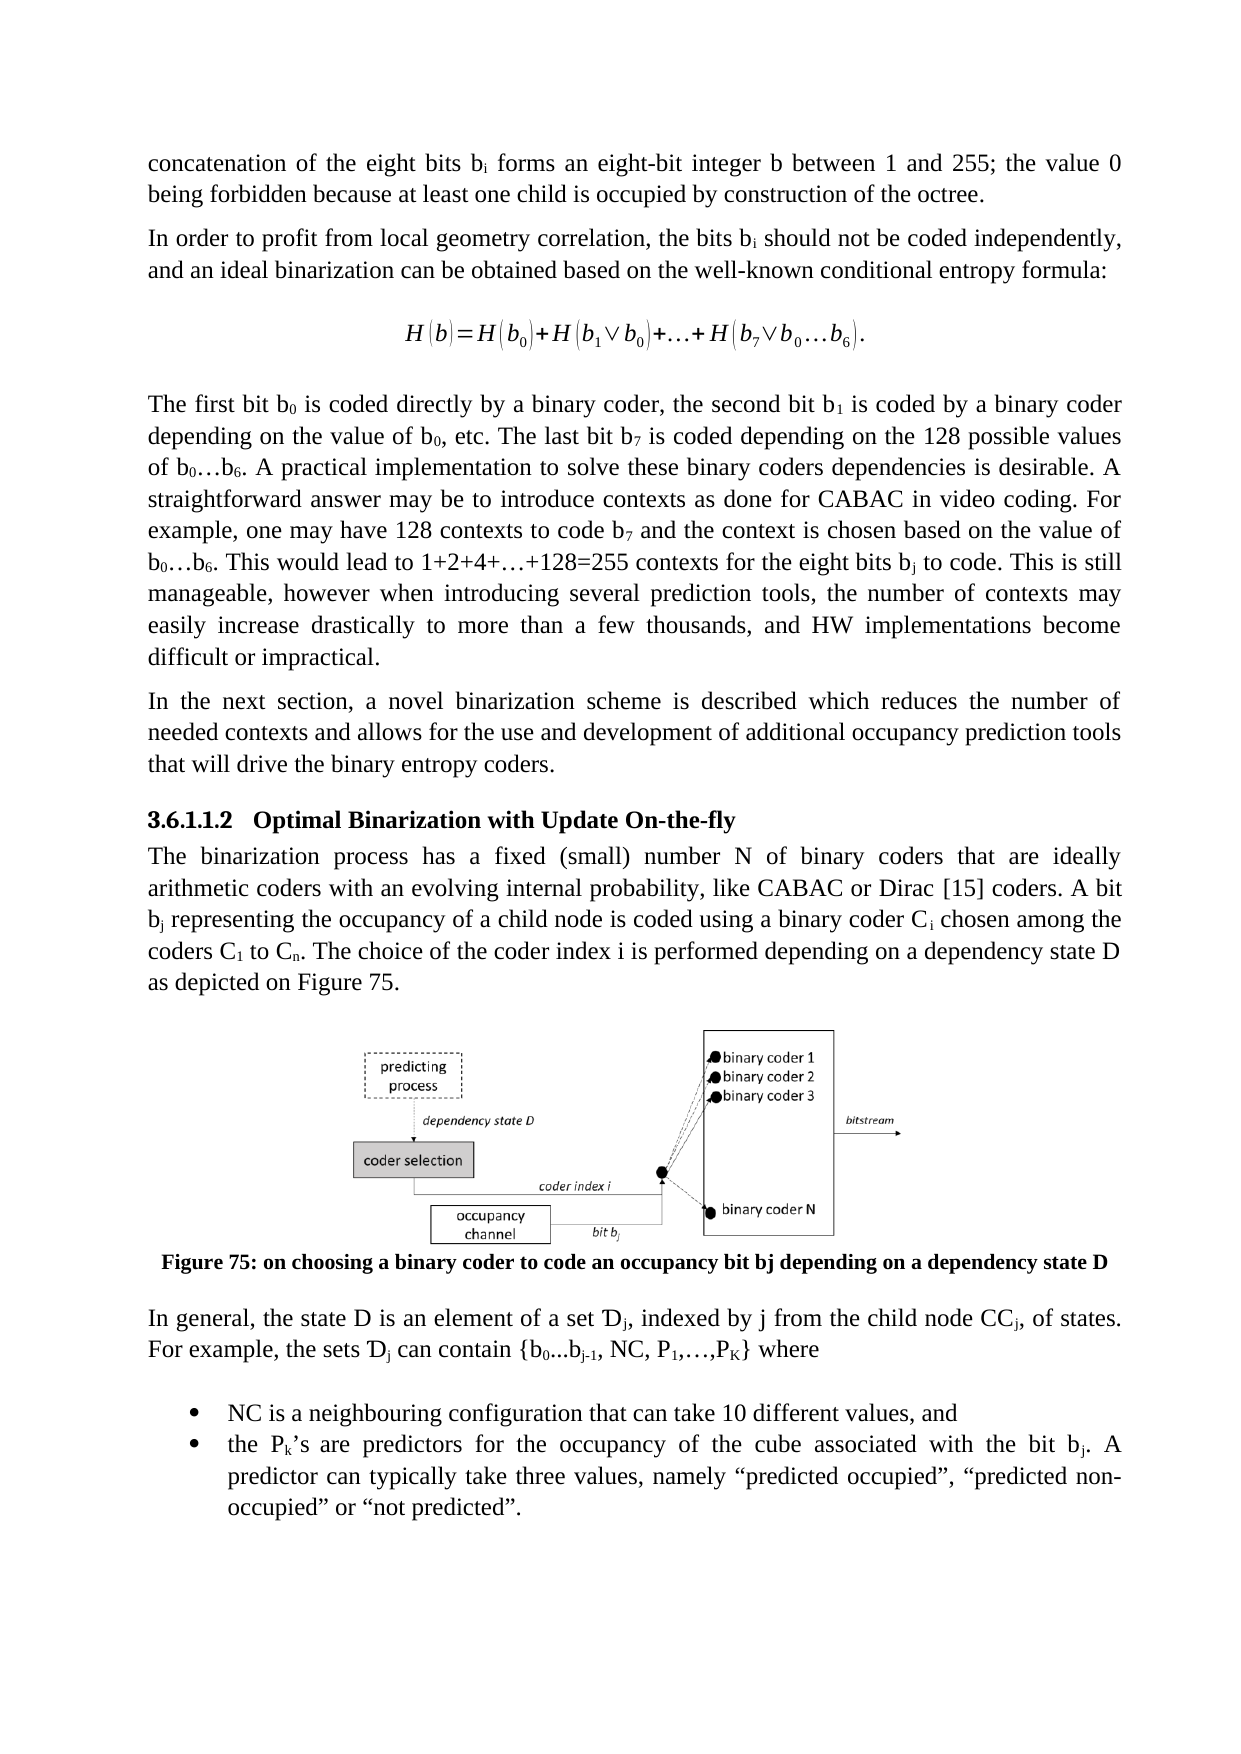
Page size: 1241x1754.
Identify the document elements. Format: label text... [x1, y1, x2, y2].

text In the next section, a novel binarization scheme is described which reduces the number of needed contexts and allows for the use and development of additional occupancy prediction tools that will drive the binary entropy coders. [148, 686, 1122, 778]
subtitle Optimal Binarization with Update On-the-fly [148, 805, 1122, 835]
list the Pk’s are predictors for the occupancy of the cube associated with the bit bj. A predictor can typically take three values, namely “predicted occupied”, “predicted non-occupied” or “not predicted”. [190, 1429, 1122, 1521]
list NC is a neighbouring configuration that can take 10 different values, and [190, 1398, 1122, 1426]
text In order to profit from local geometry correlation, the bits bi should not be coded independently, and an ideal binarization can be obtained based on the well-known conditional entropy formula: [148, 223, 1122, 284]
picture [353, 1030, 917, 1247]
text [148, 148, 1122, 208]
text In general, the state D is an element of a set Ɗj, indexed by j from the child node CCj, of states. For example, the sets Ɗj can contain {b0...bj-1, NC, P1,…,PK} where [148, 1303, 1122, 1363]
text The first bit b0 is coded directly by a binary coder, the second bit b1 is coded by a binary coder depending on the value of b0, etc. The last bit b7 is coded depending on the 128 possible values of b0…b6. A practical implementation to solve these binary coders dependencies is desirable. A straightforward answer may be to introduce contexts as done for CABAC in video coding. For example, one may have 128 contexts to code b7 and the context is chosen based on the value of b0…b6. This would lead to 1+2+4+…+128=255 contexts for the eight bits bj to code. This is still manageable, however when introducing several prediction tools, the number of contexts may easily increase drastically to more than a few thousands, and HW implementations become difficult or impractical. [148, 389, 1122, 670]
